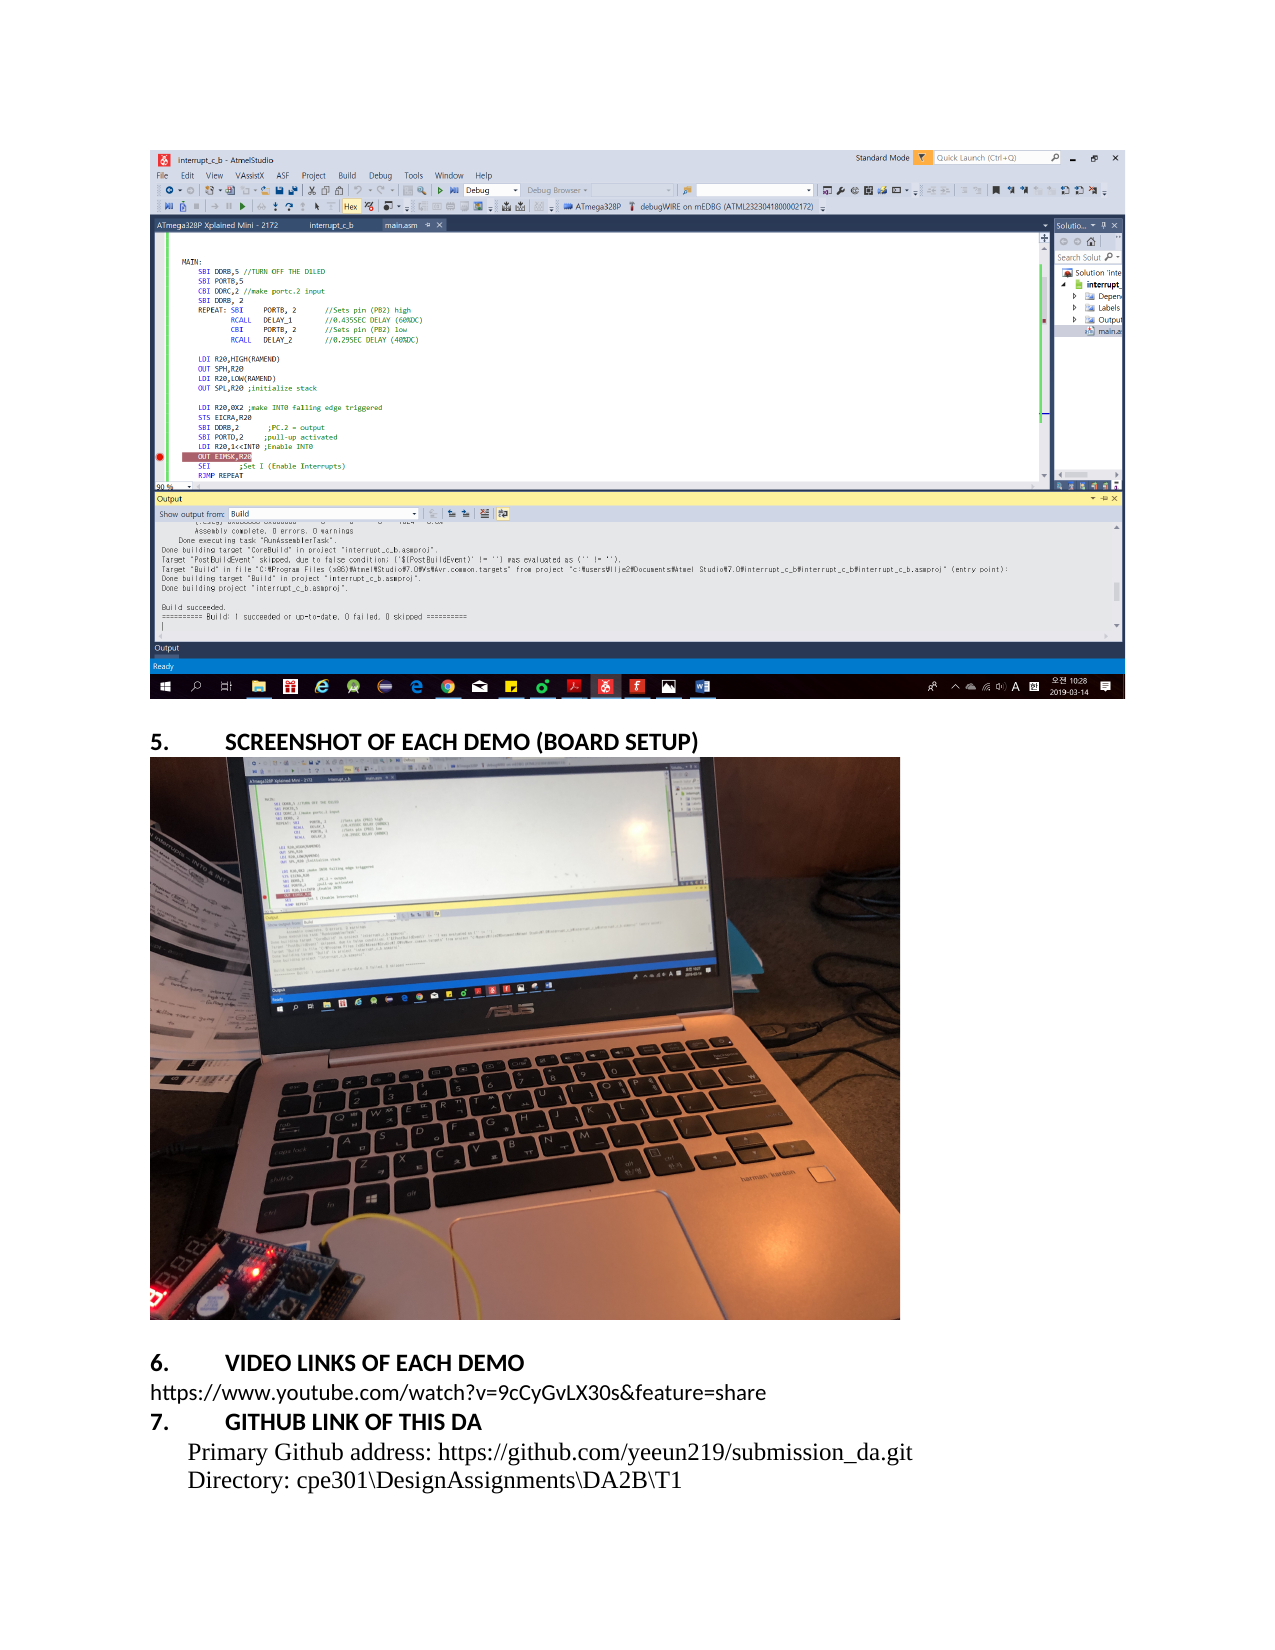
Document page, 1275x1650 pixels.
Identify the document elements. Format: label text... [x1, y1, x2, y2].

picture [150, 757, 901, 1320]
text https://www.youtube.com/watch?v=9cCyGvLX30s&feature=share [150, 1378, 1125, 1406]
picture [150, 150, 1125, 699]
list SCREENSHOT OF EACH DEMO (BOARD SETUP) [150, 726, 1125, 757]
text Directory: cpe301\DesignAssignments\DA2B\T1 [187, 1465, 1125, 1494]
list VIDEO LINKS OF EACH DEMO [150, 1347, 1125, 1378]
text Primary Github address: https://github.com/yeeun219/submission_da.git [150, 1437, 1125, 1465]
list GITHUB LINK OF THIS DA [150, 1406, 1125, 1437]
